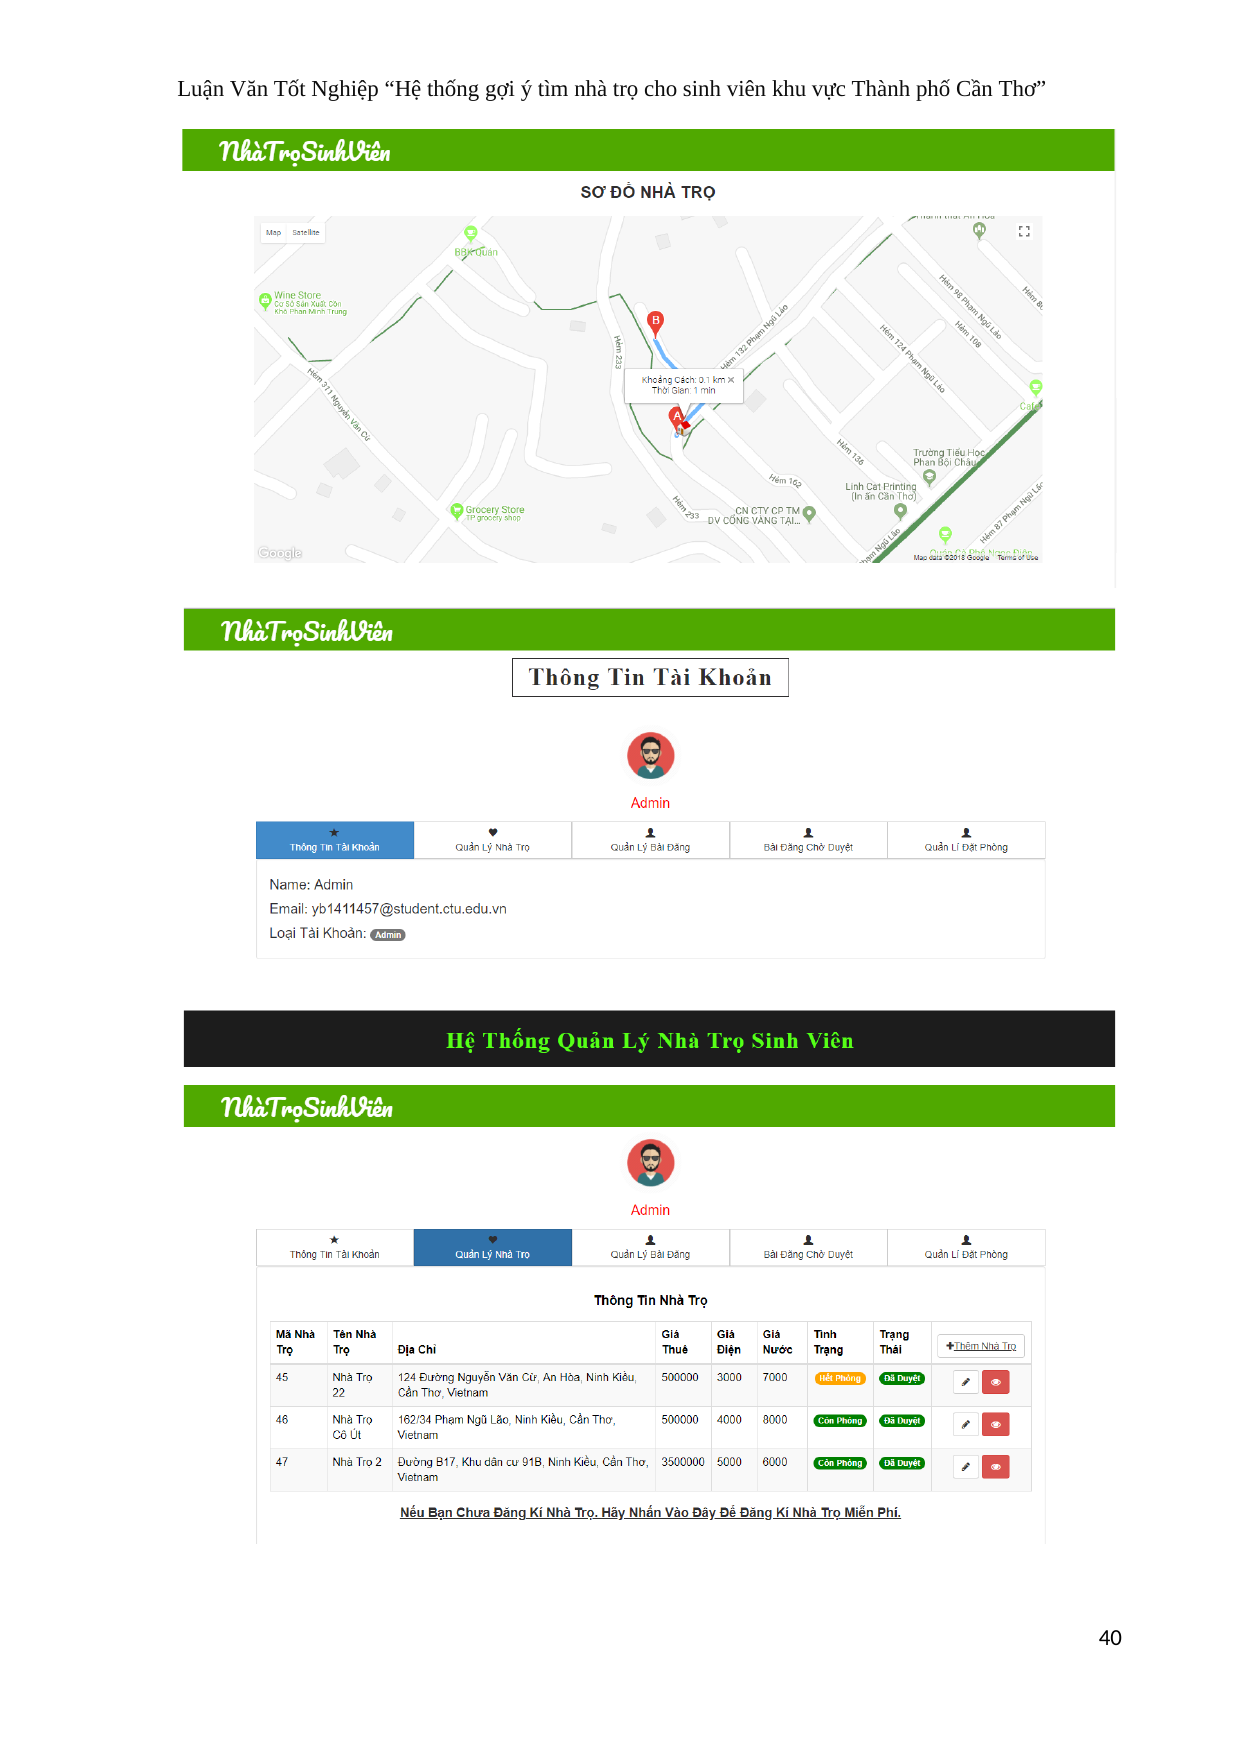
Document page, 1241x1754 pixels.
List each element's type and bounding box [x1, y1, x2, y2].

picture [183, 607, 1116, 1067]
picture [183, 1085, 1116, 1544]
picture [182, 129, 1117, 588]
